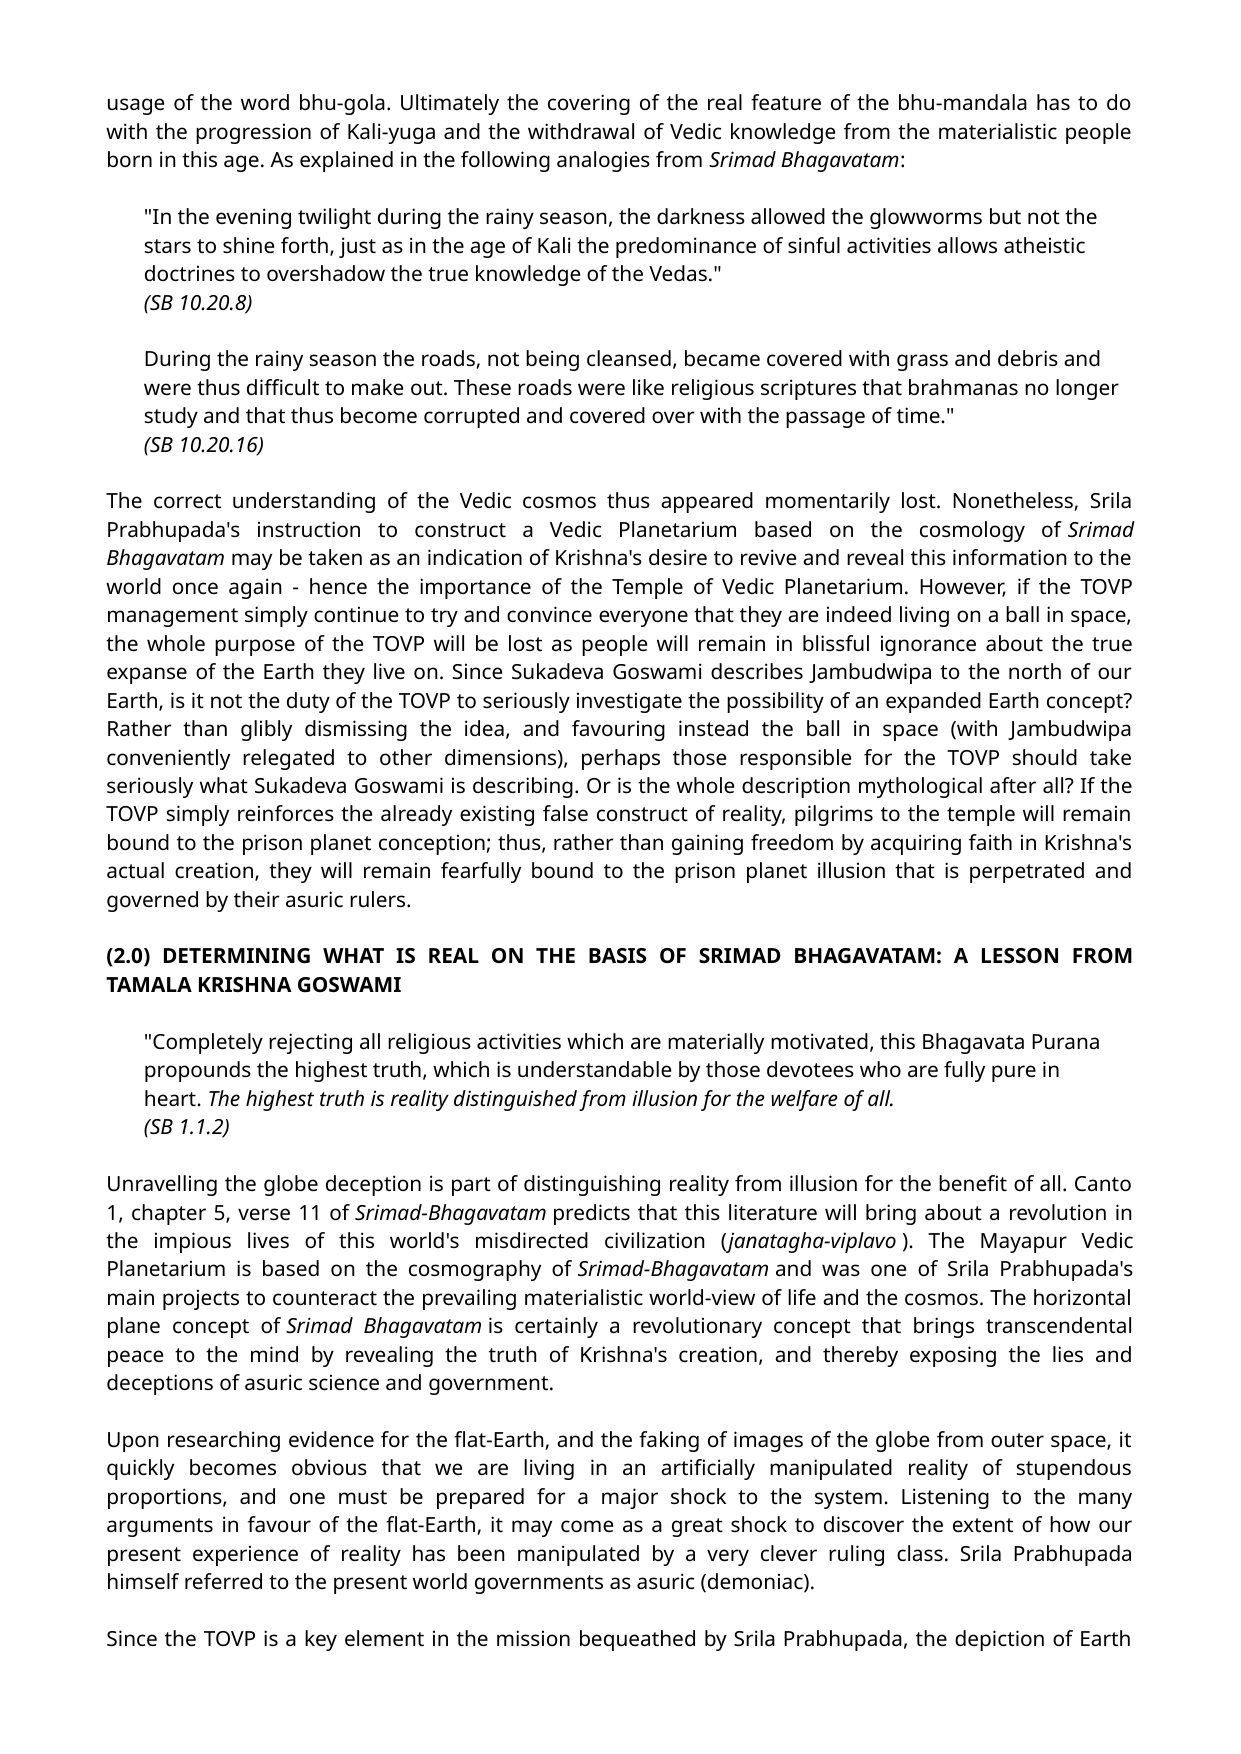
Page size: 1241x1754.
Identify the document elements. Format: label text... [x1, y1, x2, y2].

text During the rainy season the roads, not being cleansed, became covered with grass and debris and were thus difficult to make out. These roads were like religious scriptures that brahmanas no longer study and that thus become corrupted and covered over with the passage of time." (SB 10.20.16) [144, 344, 1134, 458]
text Upon researching evidence for the flat-Earth, and the faking of images of the globe from outer space, it quickly becomes obvious that we are living in an artificially manipulated reality of stupendous proportions, and one must be prepared for a major shock to the system. Listening to the many arguments in favour of the flat-Earth, it may come as a great shock to discover the extent of how our present experience of reality has been manipulated by a very clever ruling class. Srila Prabhupada himself referred to the present world governments as asuric (demoniac). [106, 1425, 1134, 1596]
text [106, 88, 1134, 174]
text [106, 1624, 1134, 1653]
text "Completely rejecting all religious activities which are materially motivated, this Bhagavata Purana propounds the highest truth, which is understandable by those devotees who are fully pure in heart. The highest truth is reality distinguished from illusion for the welfare of all. (SB 1.1.2) [144, 1027, 1134, 1141]
text (2.0) DETERMINING WHAT IS REAL ON THE BASIS OF SRIMAD BHAGAVATAM: A LESSON FROM TAMALA KRISHNA GOSWAMI [106, 942, 1134, 998]
text Unravelling the globe deception is part of distinguishing reality from illusion for the benefit of all. Canto 1, chapter 5, verse 11 of Srimad-Bhagavatam predicts that this literature will bring about a revolution in the impious lives of this world's misdirected civilization (janatagha-viplavo ). The Mayapur Vedic Planetarium is based on the cosmography of Srimad-Bhagavatam and was one of Srila Prabhupada's main projects to counteract the prevailing materialistic world-view of life and the cosmos. The horizontal plane concept of Srimad Bhagavatam is certainly a revolutionary concept that brings transcendental peace to the mind by revealing the truth of Krishna's creation, and thereby exposing the lies and deceptions of asuric science and government. [106, 1169, 1134, 1397]
text "In the evening twilight during the rainy season, the darkness allowed the glowworms but not the stars to shine forth, just as in the age of Kali the predominance of sinful activities allows atheistic doctrines to overshadow the true knowledge of the Vedas." (SB 10.20.8) [144, 202, 1134, 316]
text The correct understanding of the Vedic cosmos thus appeared momentarily lost. Nonetheless, Srila Prabhupada's instruction to construct a Vedic Planetarium based on the cosmology of Srimad Bhagavatam may be taken as an indication of Krishna's desire to revive and reveal this information to the world once again - hence the importance of the Temple of Vedic Planetarium. However, if the TOVP management simply continue to try and convince everyone that they are indeed living on a ball in space, the whole purpose of the TOVP will be lost as people will remain in blissful ignorance about the true expanse of the Earth they live on. Since Sukadeva Goswami describes Jambudwipa to the north of our Earth, is it not the duty of the TOVP to seriously investigate the possibility of an expanded Earth concept? Rather than glibly dismissing the idea, and favouring instead the ball in space (with Jambudwipa conveniently relegated to other dimensions), perhaps those responsible for the TOVP should take seriously what Sukadeva Goswami is describing. Or is the whole description mythological after all? If the TOVP simply reinforces the already existing false construct of reality, pilgrims to the temple will remain bound to the prison planet conception; thus, rather than gaining freedom by acquiring faith in Krishna's actual creation, they will remain fearfully bound to the prison planet illusion that is perpetrated and governed by their asuric rulers. [106, 487, 1134, 913]
